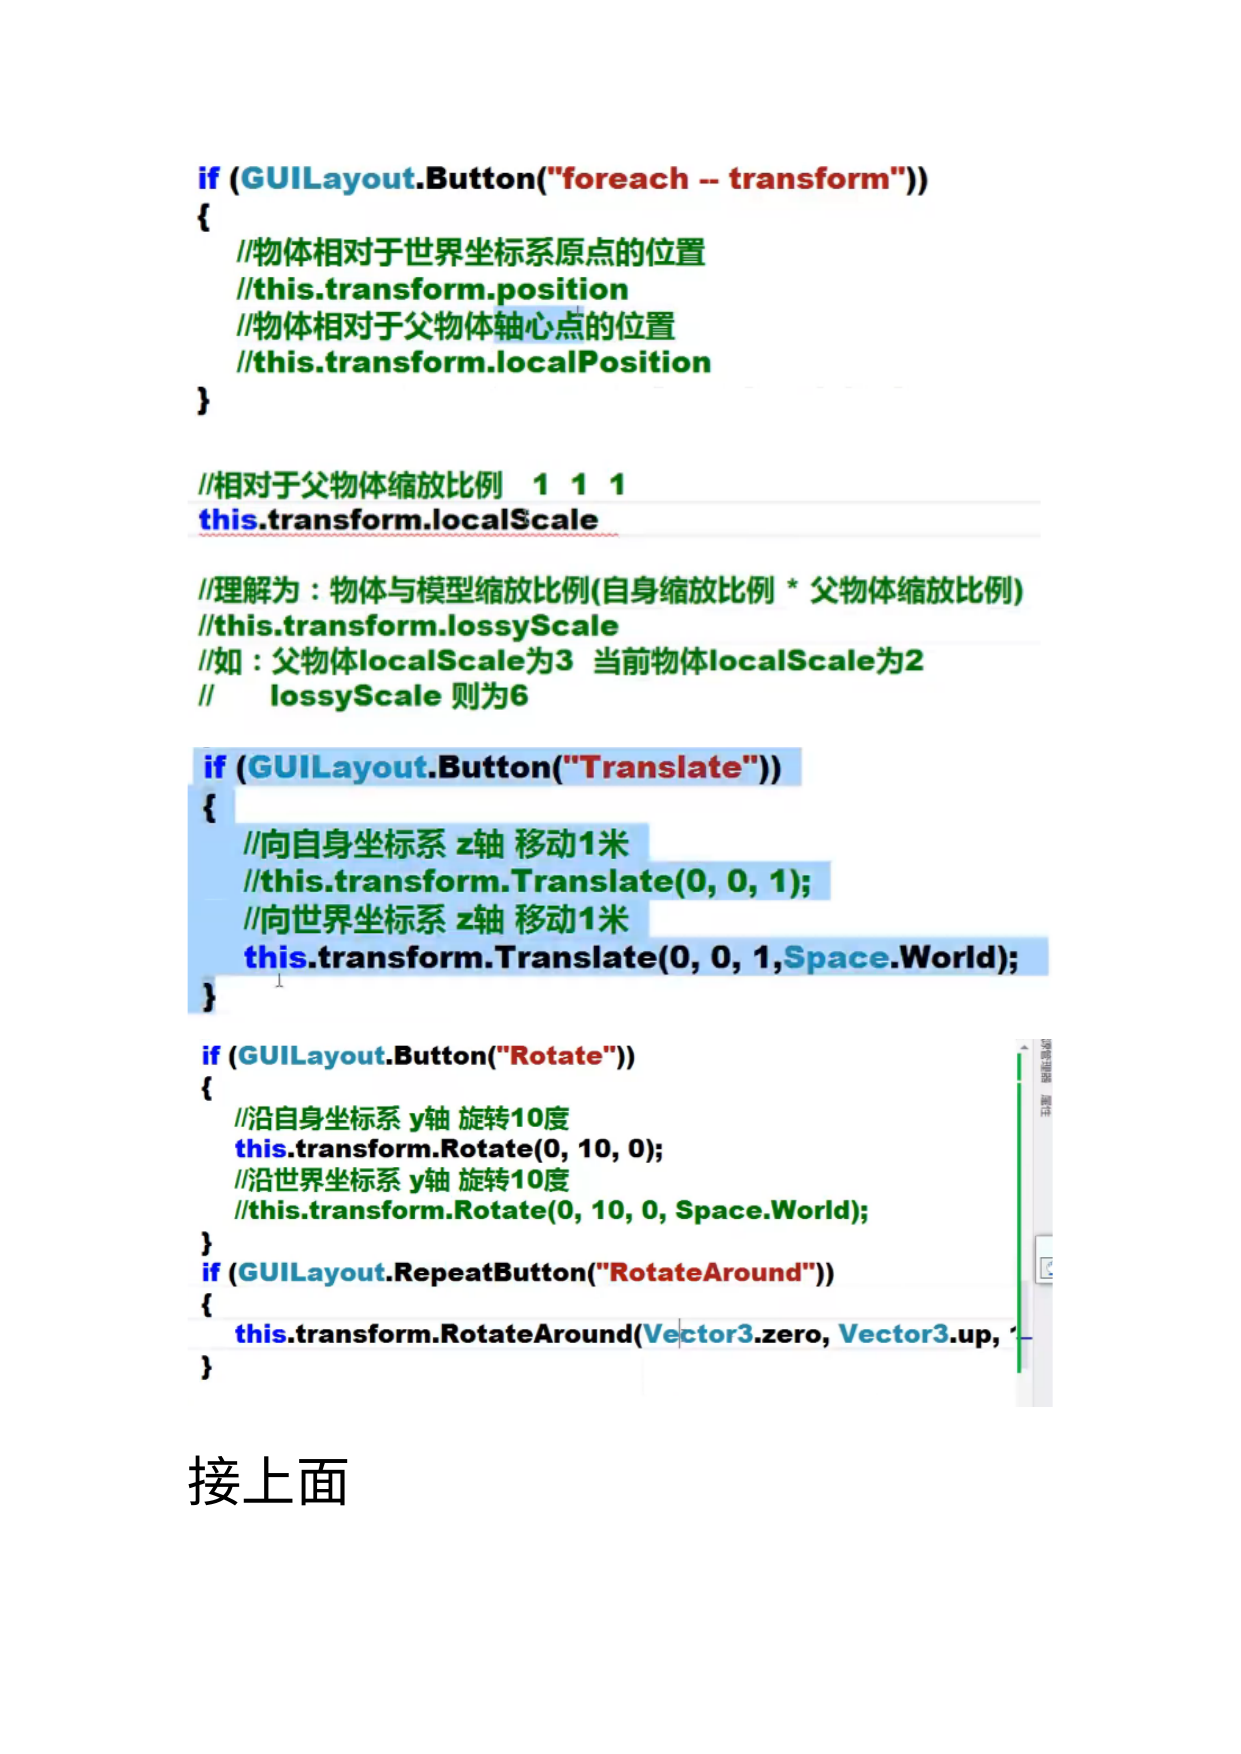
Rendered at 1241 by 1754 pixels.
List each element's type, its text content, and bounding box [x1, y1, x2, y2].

picture [187, 747, 1053, 1023]
text 接上面 [187, 1429, 1053, 1527]
picture [187, 162, 958, 423]
picture [187, 454, 1041, 735]
picture [187, 1039, 1053, 1407]
